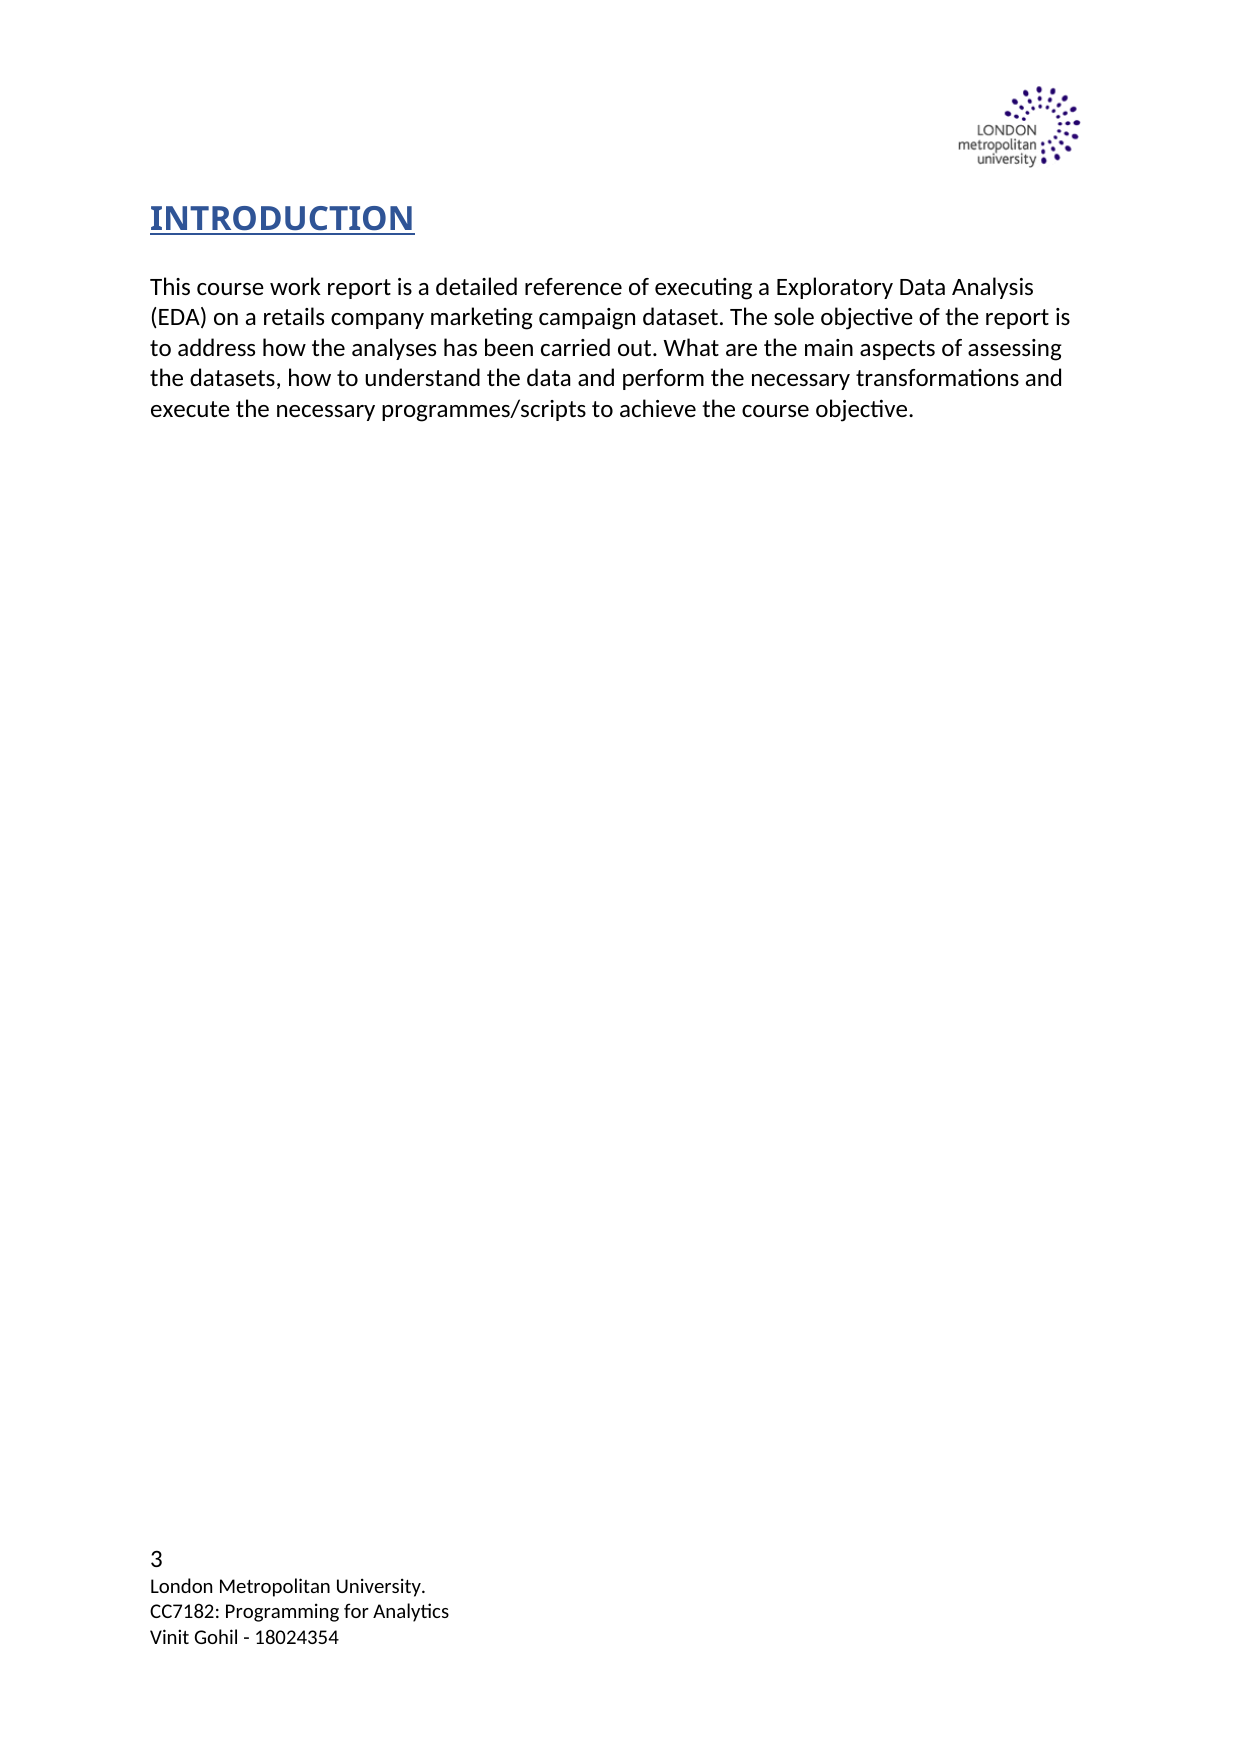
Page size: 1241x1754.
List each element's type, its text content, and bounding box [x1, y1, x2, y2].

text This course work report is a detailed reference of executing a Exploratory Data Analysis (EDA) on a retails company marketing campaign dataset. The sole objective of the report is to address how the analyses has been carried out. What are the main aspects of assessing the datasets, how to understand the data and perform the necessary transformations and execute the necessary programmes/scripts to achieve the course objective. [150, 271, 1090, 423]
subtitle INTRODUCTION [150, 195, 1090, 240]
picture [956, 73, 1091, 170]
